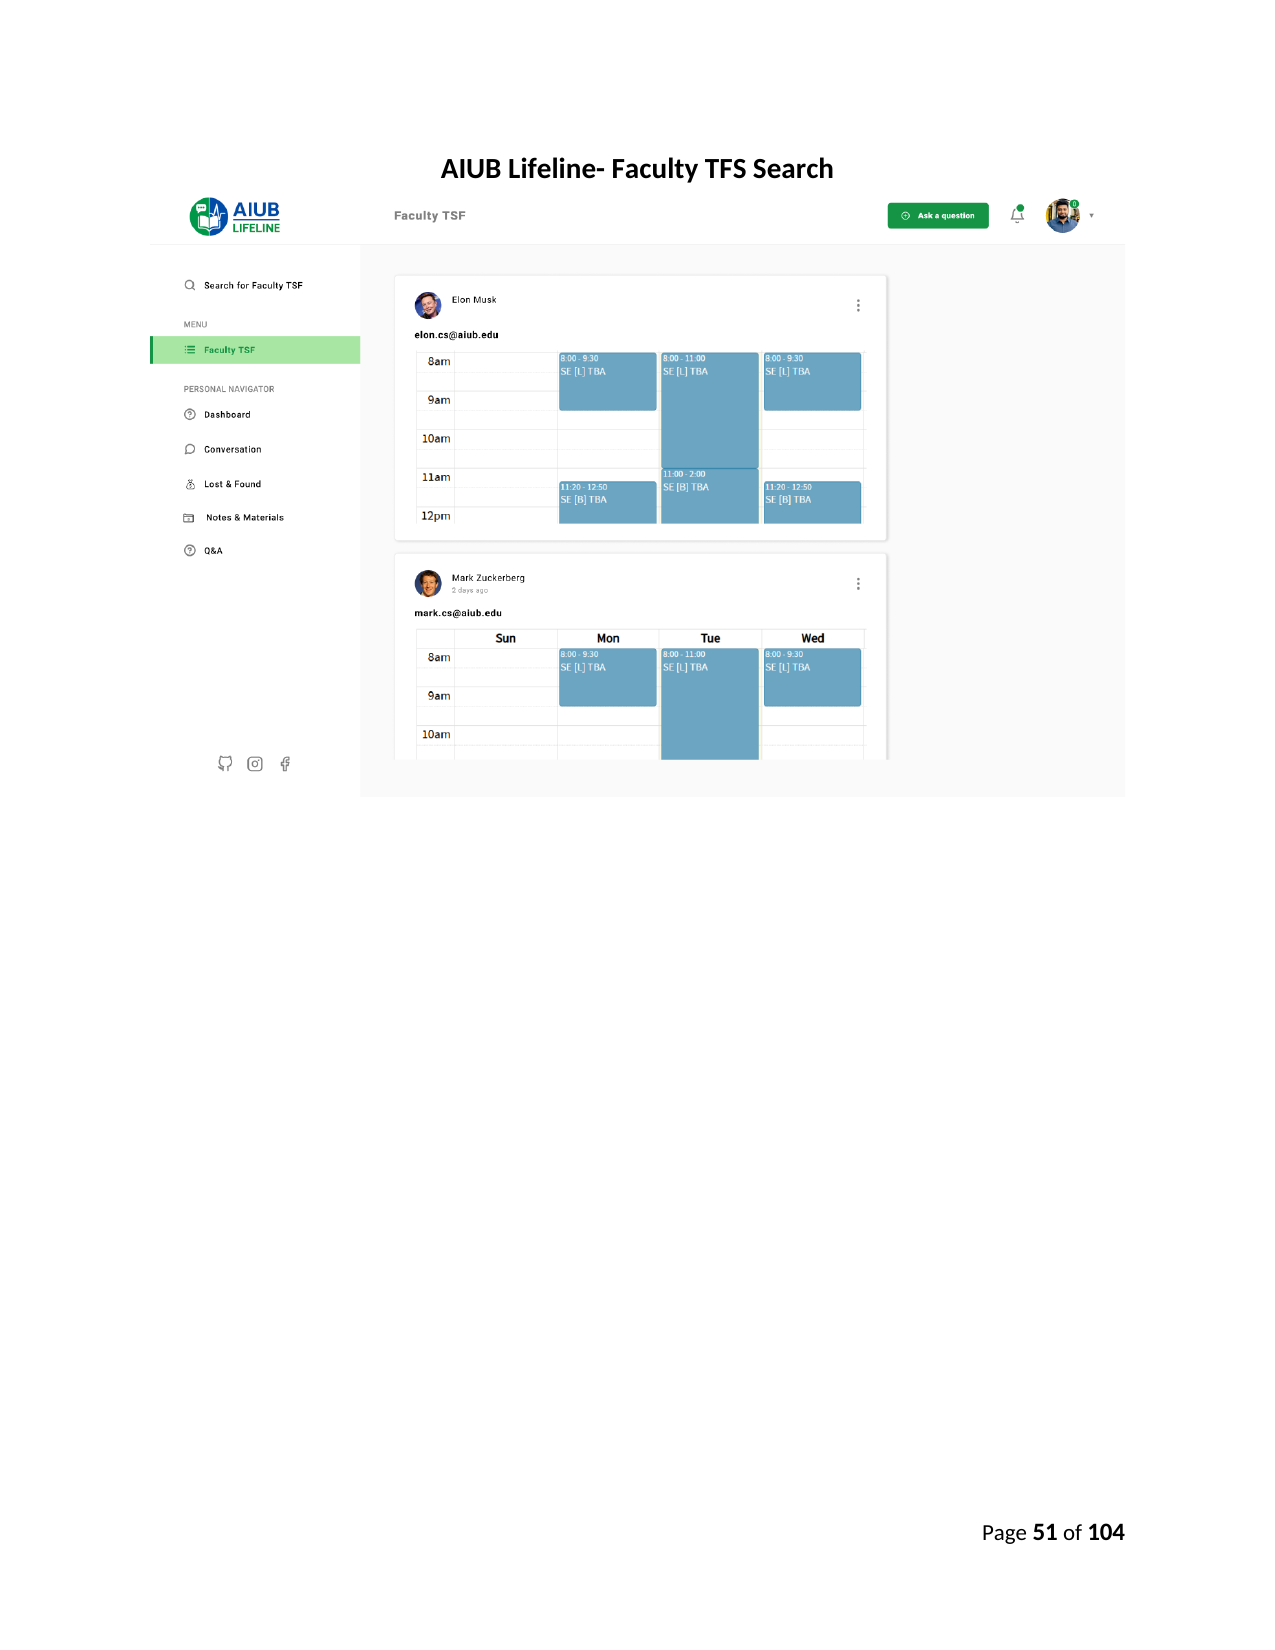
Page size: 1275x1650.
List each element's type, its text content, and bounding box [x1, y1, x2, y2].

text AIUB Lifeline- Faculty TFS Search [150, 150, 1125, 189]
picture [150, 189, 1125, 797]
